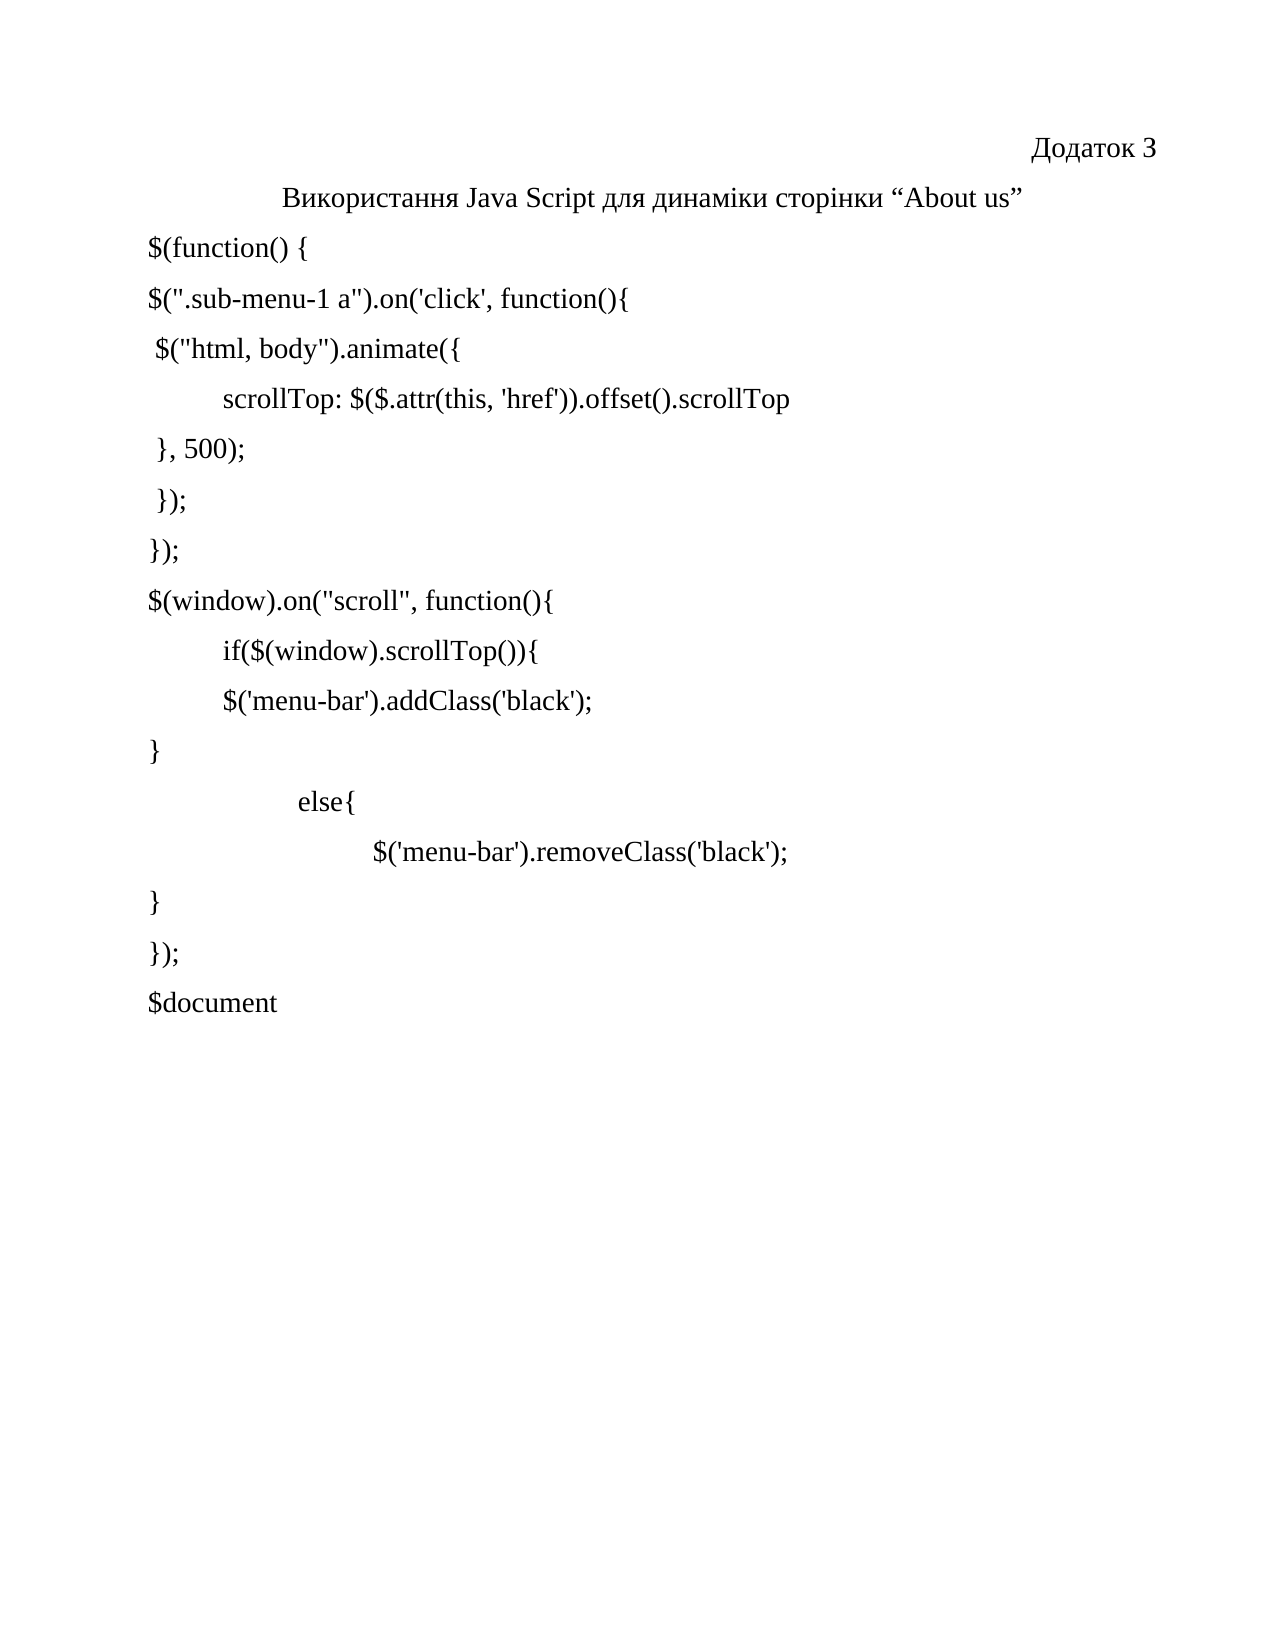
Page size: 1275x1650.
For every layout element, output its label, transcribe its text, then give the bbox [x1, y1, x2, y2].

text $(".sub-menu-1 a").on('click', function(){ [148, 281, 1157, 314]
text else{ [148, 784, 1157, 817]
text Додаток З [148, 130, 1157, 163]
text $('menu-bar').removeClass('black'); [148, 834, 1157, 868]
text }); [148, 532, 1157, 566]
text }, 500); [148, 432, 1157, 465]
text $('menu-bar').addClass('black'); [148, 683, 1157, 717]
text Використання Java Script для динаміки сторінки “About us” [148, 180, 1157, 214]
text scrollTop: $($.attr(this, 'href')).offset().scrollTop [148, 381, 1157, 415]
text $(window).on("scroll", function(){ [148, 583, 1157, 616]
text $("html, body").animate({ [148, 331, 1157, 364]
text if($(window).scrollTop()){ [148, 633, 1157, 666]
text } [148, 884, 1157, 918]
text } [148, 733, 1157, 767]
text }); [148, 482, 1157, 516]
text $document [148, 985, 1157, 1019]
text }); [148, 935, 1157, 968]
text $(function() { [148, 230, 1157, 264]
